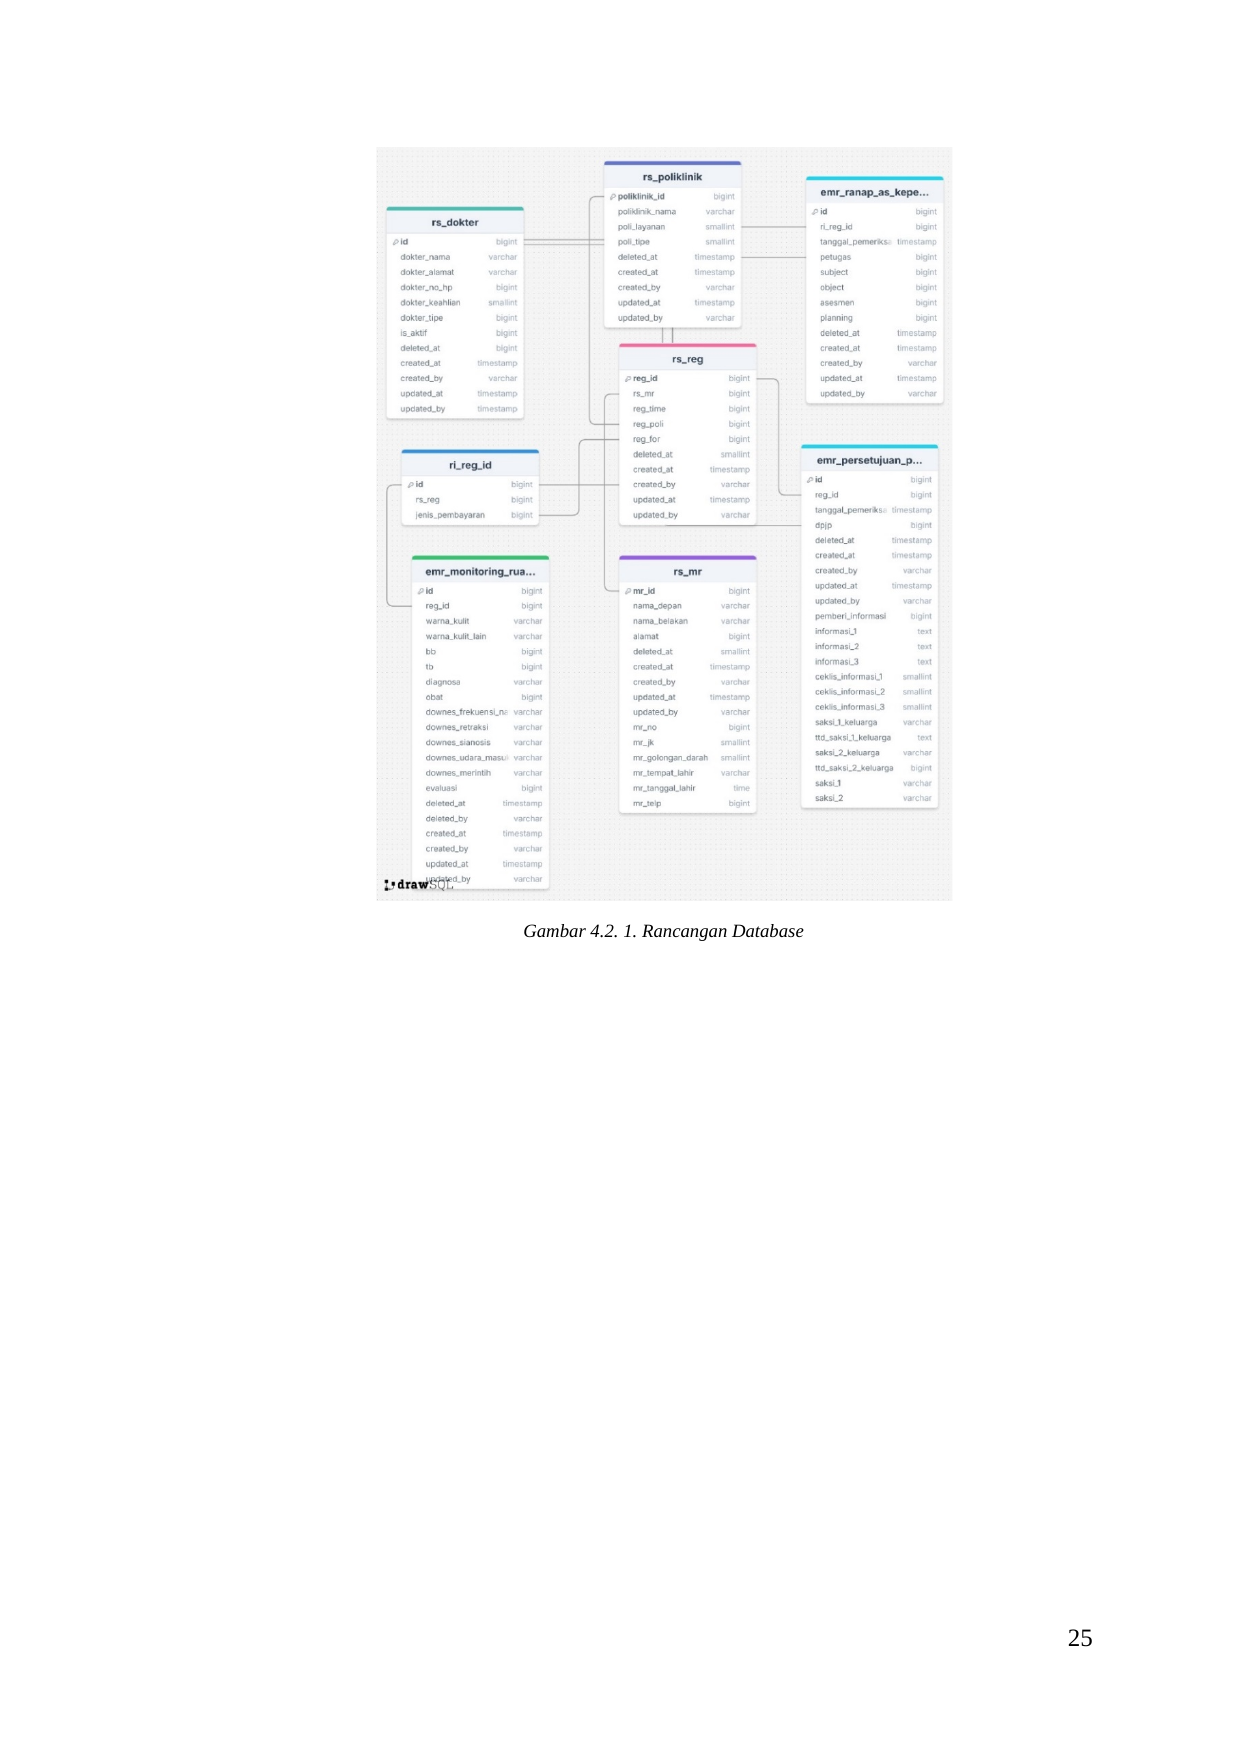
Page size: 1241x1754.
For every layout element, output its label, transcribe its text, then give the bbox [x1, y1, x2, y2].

text Gambar 4.2. 1. Rancangan Database [236, 919, 1092, 941]
picture [376, 147, 953, 901]
